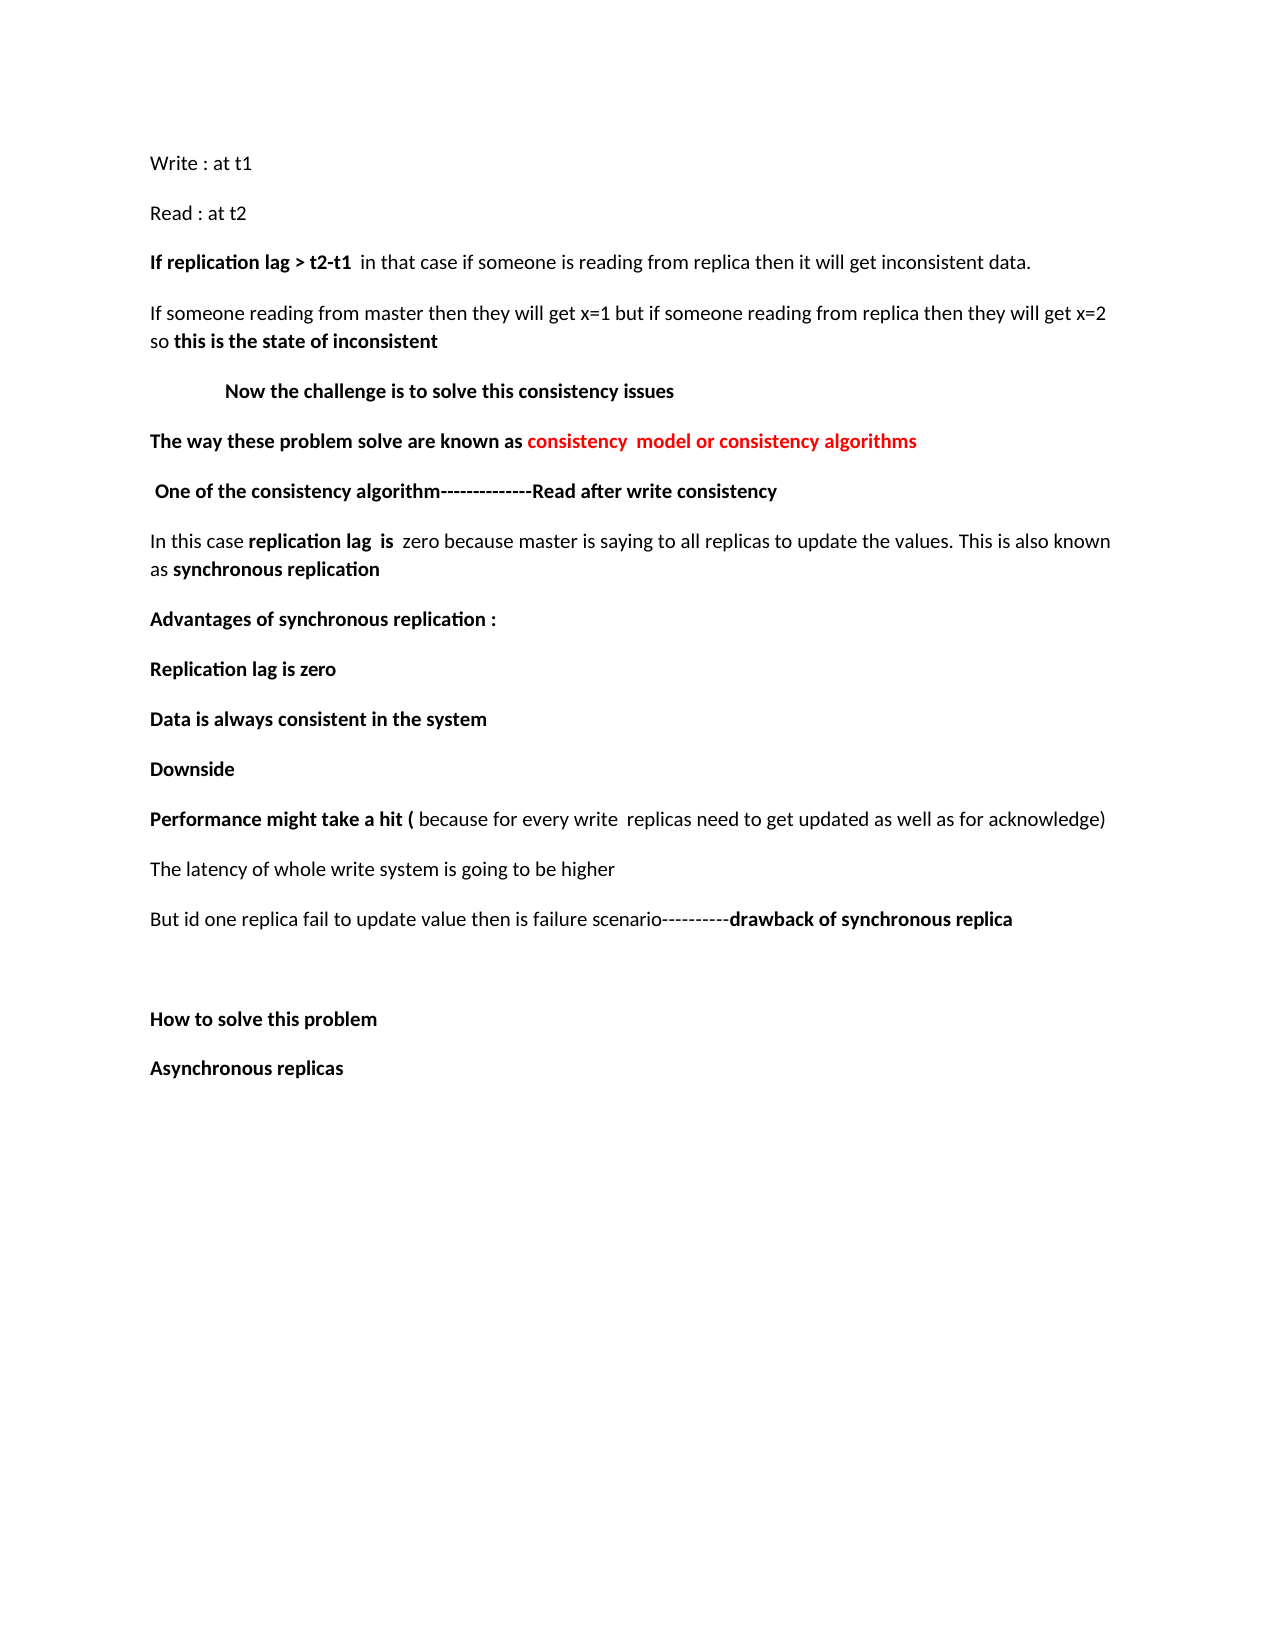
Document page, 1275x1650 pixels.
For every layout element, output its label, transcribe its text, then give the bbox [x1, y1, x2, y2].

text Data is always consistent in the system Downside [150, 707, 557, 782]
text In this case replication lag is zero because master is saying to all replicas to update the values. This is also known as synchronous replication [150, 528, 1113, 582]
text How to solve this problem Asynchronous replicas [150, 1006, 474, 1081]
text Write : at t1 Read : at t2 [150, 150, 266, 225]
text Now the challenge is to solve this consistency issues [225, 378, 1139, 403]
text Performance might take a hit ( because for every write replicas need to get updated as well as for acknowledge) The latency of whole write system is going to be higher [150, 806, 1113, 881]
text If someone reading from master then they will get x=1 but if someone reading from replica then they will get x=2 so this is the state of inconsistent [150, 300, 1113, 354]
text Replication lag is zero [150, 657, 1139, 682]
text Advantages of synchronous replication : [150, 607, 1139, 632]
text But id one replica fail to update value then is failure scenario drawback of synchronous replica [150, 906, 1139, 931]
text If replication lag > t2-t1 in that case if someone is reading from replica then it will get inconsistent data. [150, 249, 1139, 275]
text The way these problem solve are known as consistency model or consistency algorithms One of the consistency algorithm Read after write consistency [150, 428, 918, 503]
